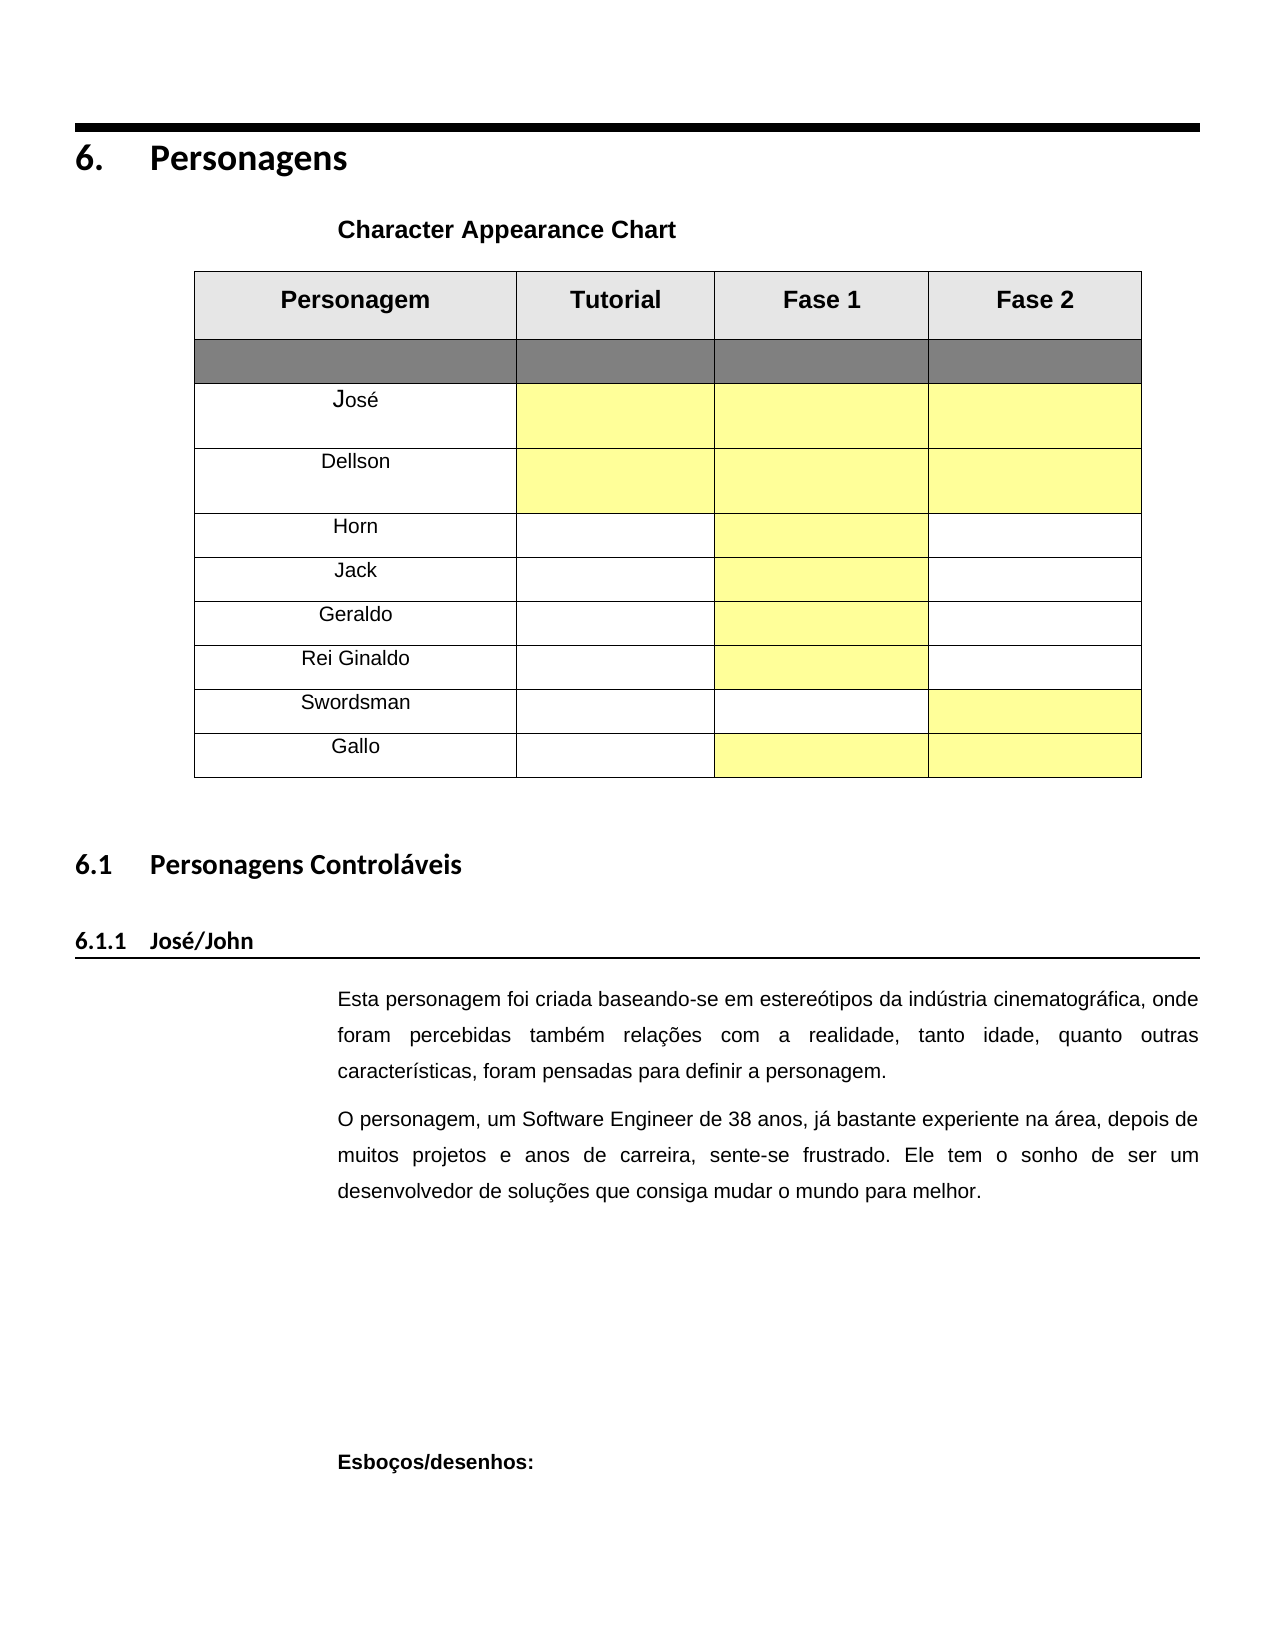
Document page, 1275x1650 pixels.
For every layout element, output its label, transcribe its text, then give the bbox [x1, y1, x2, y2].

table_cell [715, 690, 928, 733]
text Esta personagem foi criada baseando-se em estereótipos da indústria cinematográfica, onde foram percebidas também relações com a realidade, tanto idade, quanto outras características, foram pensadas para definir a personagem. [337, 987, 1200, 1082]
table_cell Swordsman [195, 690, 516, 733]
table_cell Geraldo [195, 602, 516, 645]
text Character Appearance Chart [337, 215, 1200, 244]
table_cell [517, 340, 714, 383]
table_cell [517, 449, 714, 513]
table_cell Rei Ginaldo [195, 646, 516, 689]
table_cell [715, 734, 928, 777]
table_cell Gallo [195, 734, 516, 777]
table_cell [929, 384, 1141, 448]
table_cell [517, 690, 714, 733]
subtitle Personagens [75, 132, 1200, 180]
table_cell [195, 340, 516, 383]
table_cell [715, 602, 928, 645]
table_cell [715, 340, 928, 383]
table_cell [517, 384, 714, 448]
table_cell [929, 602, 1141, 645]
table_header Personagem [195, 272, 516, 339]
text O personagem, um Software Engineer de 38 anos, já bastante experiente na área, depois de muitos projetos e anos de carreira, sente-se frustrado. Ele tem o sonho de ser um desenvolvedor de soluções que consiga mudar o mundo para melhor. [337, 1107, 1200, 1203]
table_cell José [195, 384, 516, 448]
table_cell [715, 449, 928, 513]
subtitle José/John [75, 925, 1200, 957]
table_cell [929, 449, 1141, 513]
subtitle Personagens Controláveis [75, 846, 1200, 882]
table_cell [715, 514, 928, 557]
table_header Fase 2 [929, 272, 1141, 339]
table_cell [517, 558, 714, 601]
table_cell [715, 384, 928, 448]
table_header Fase 1 [715, 272, 928, 339]
table_cell [517, 602, 714, 645]
table_cell [517, 514, 714, 557]
table_cell Jack [195, 558, 516, 601]
table_cell Horn [195, 514, 516, 557]
table_cell [929, 558, 1141, 601]
table_cell Dellson [195, 449, 516, 513]
table_cell [929, 514, 1141, 557]
table_cell [517, 646, 714, 689]
table_header Tutorial [517, 272, 714, 339]
table_cell [715, 646, 928, 689]
table_cell [929, 734, 1141, 777]
table_cell [517, 734, 714, 777]
text Esboços/desenhos: [337, 1450, 1200, 1474]
table_cell [929, 646, 1141, 689]
table_cell [929, 690, 1141, 733]
table_cell [715, 558, 928, 601]
table_cell [929, 340, 1141, 383]
